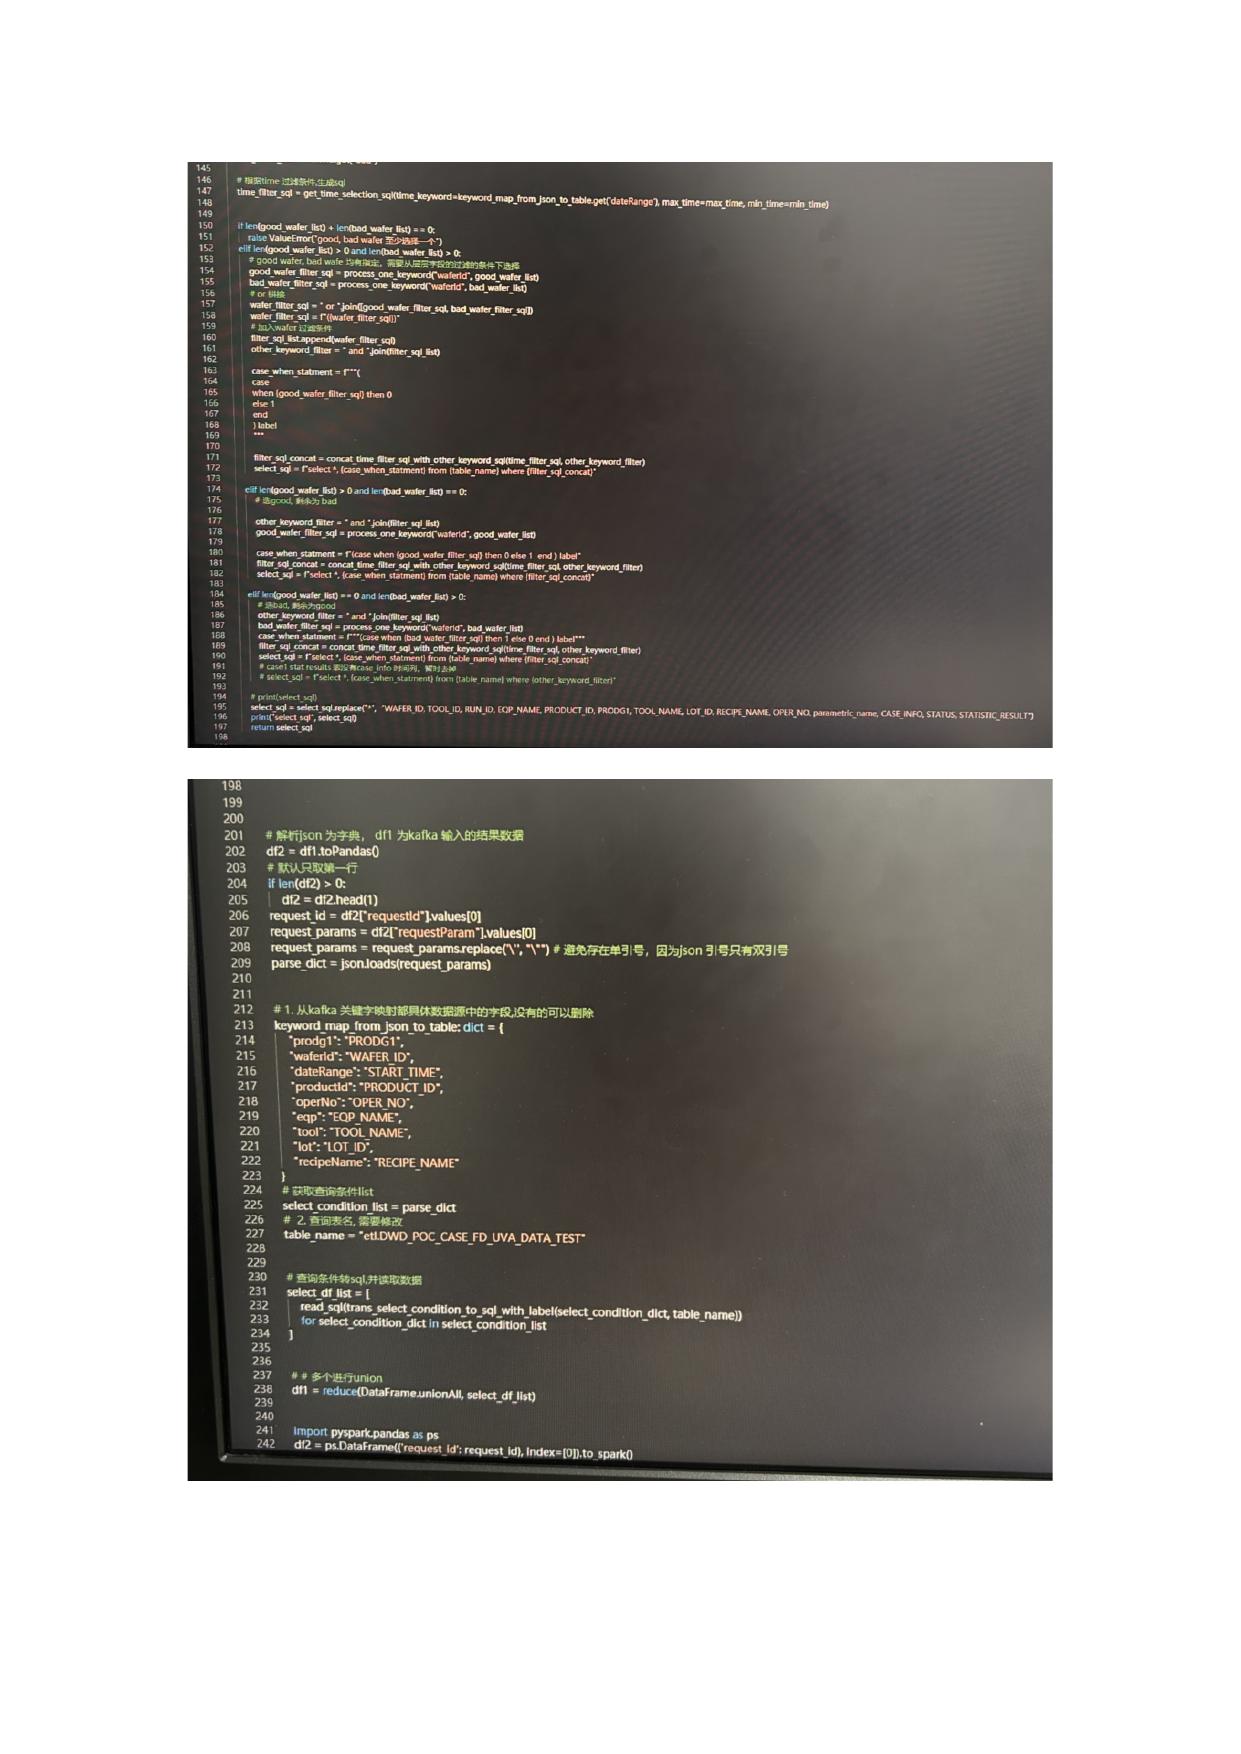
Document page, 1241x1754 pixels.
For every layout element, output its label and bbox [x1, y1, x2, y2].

picture [187, 162, 1053, 748]
picture [187, 779, 1053, 1481]
